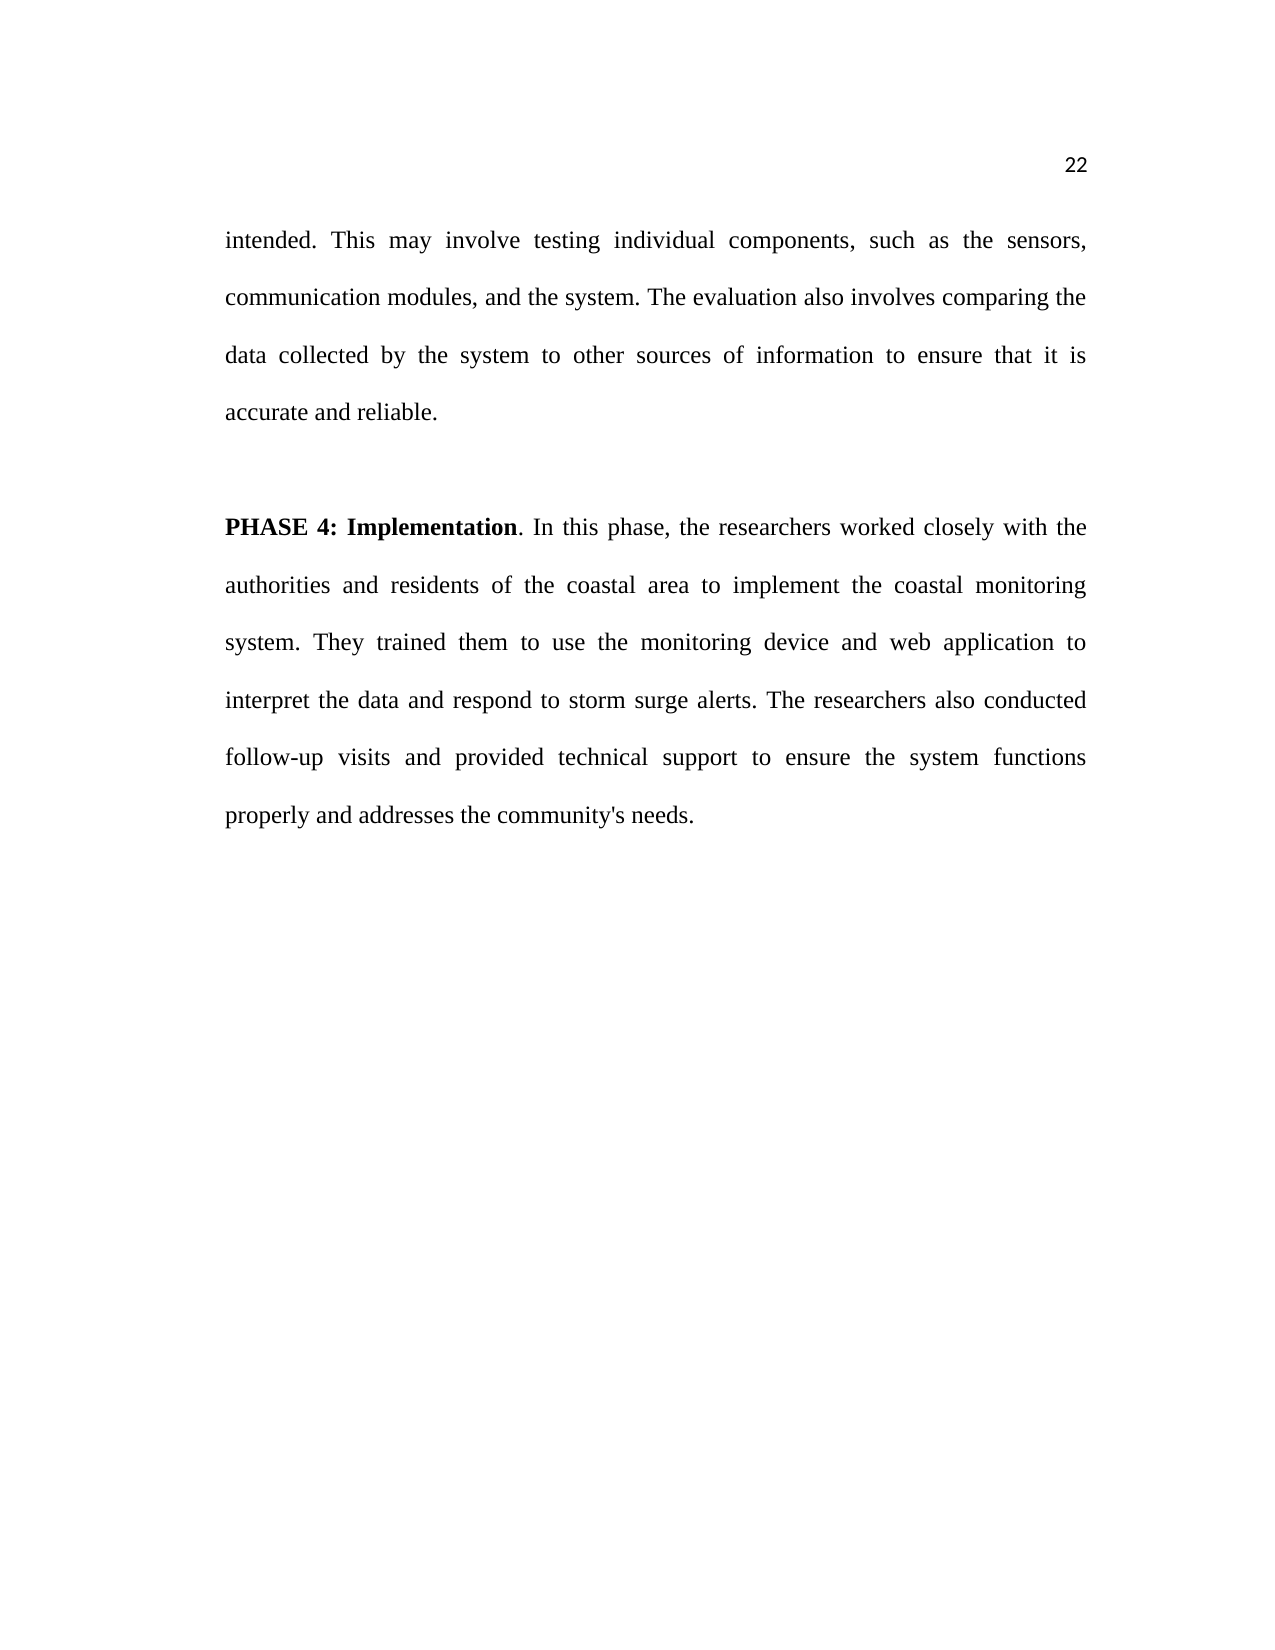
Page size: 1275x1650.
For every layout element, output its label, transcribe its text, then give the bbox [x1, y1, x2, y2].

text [225, 225, 1087, 426]
text PHASE 4: Implementation. In this phase, the researchers worked closely with the authorities and residents of the coastal area to implement the coastal monitoring system. They trained them to use the monitoring device and web application to interpret the data and respond to storm surge alerts. The researchers also conducted follow-up visits and provided technical support to ensure the system functions properly and addresses the community's needs. [225, 512, 1087, 829]
